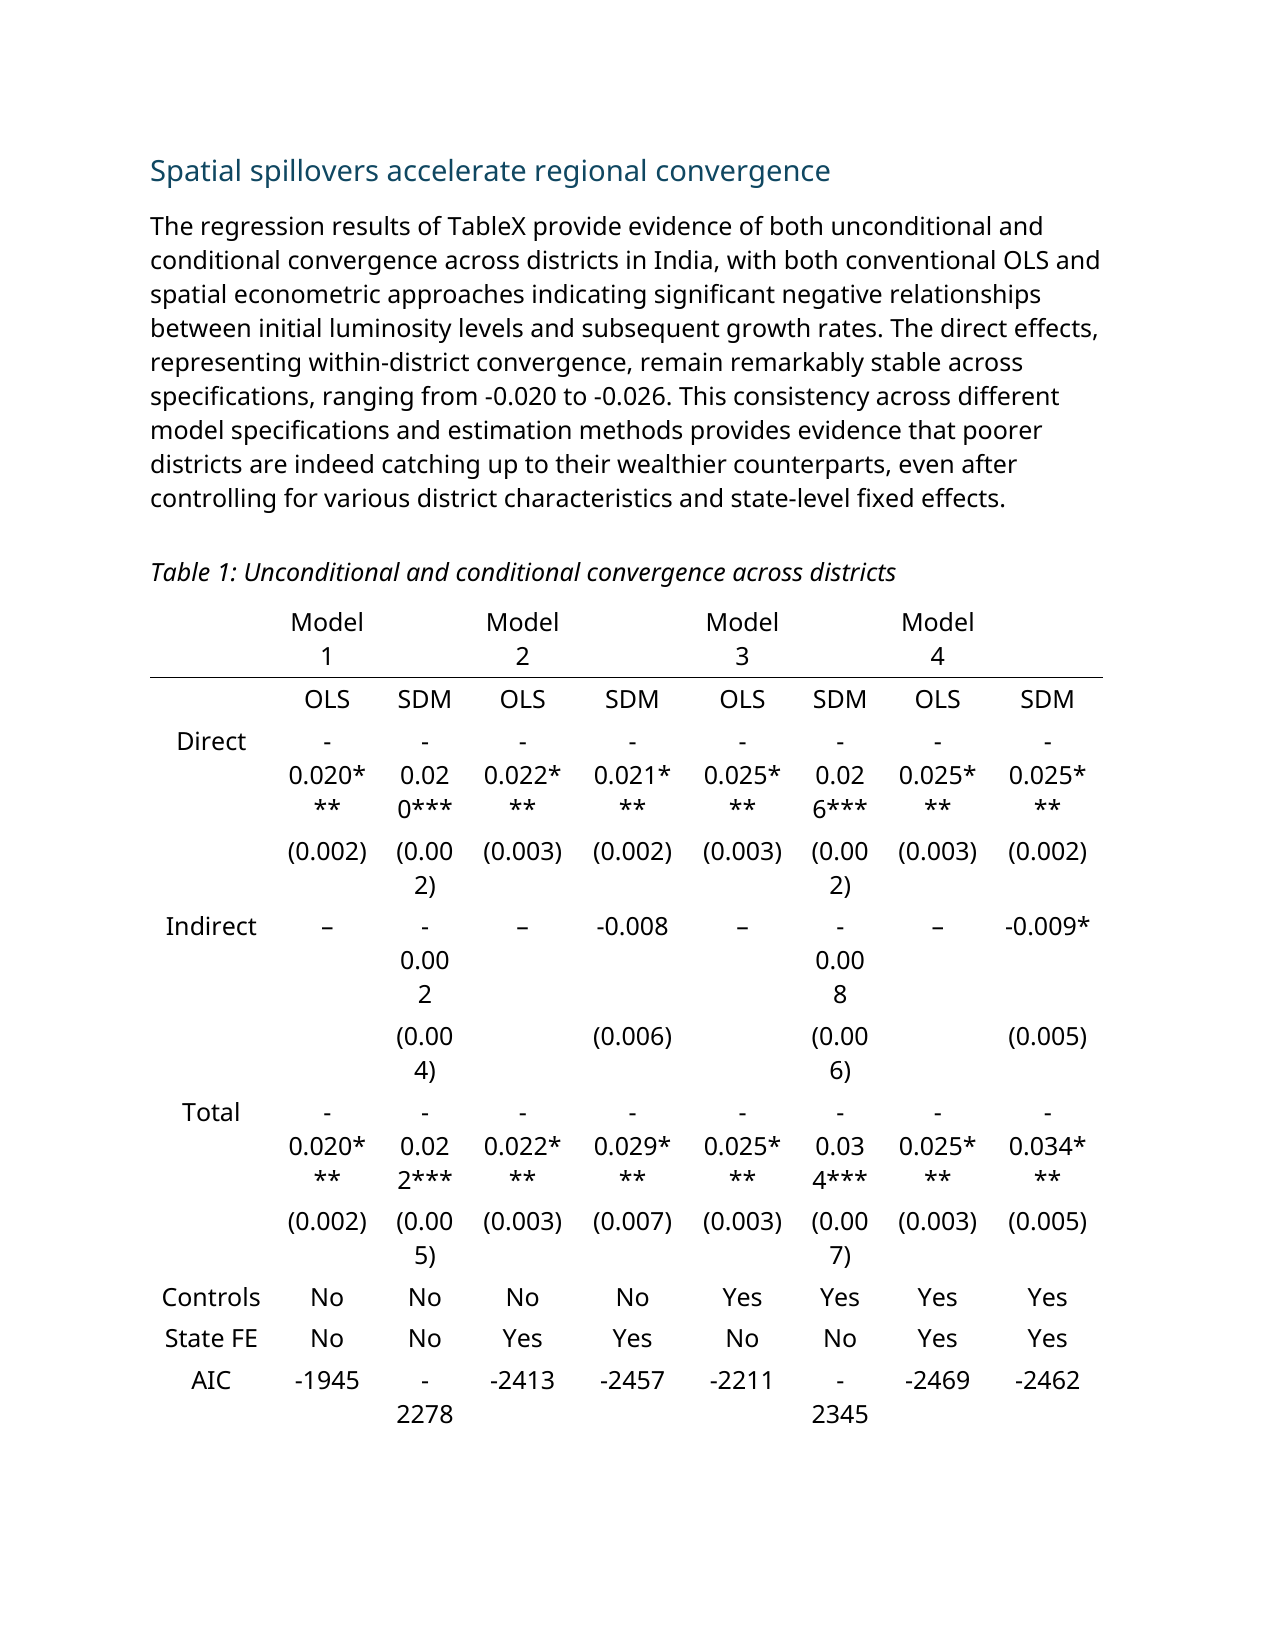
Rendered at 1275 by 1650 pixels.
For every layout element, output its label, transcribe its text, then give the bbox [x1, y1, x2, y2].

text The regression results of TableX provide evidence of both unconditional and conditional convergence across districts in India, with both conventional OLS and spatial econometric approaches indicating significant negative relationships between initial luminosity levels and subsequent growth rates. The direct effects, representing within-district convergence, remain remarkably stable across specifications, ranging from -0.020 to -0.026. This consistency across different model specifications and estimation methods provides evidence that poorer districts are indeed catching up to their wealthier counterparts, even after controlling for various district characteristics and state-level fixed effects. [150, 208, 1125, 515]
subtitle Spatial spillovers accelerate regional convergence [150, 150, 1125, 190]
table_header Table 1: Unconditional and conditional convergence across districts [139, 534, 1114, 1435]
